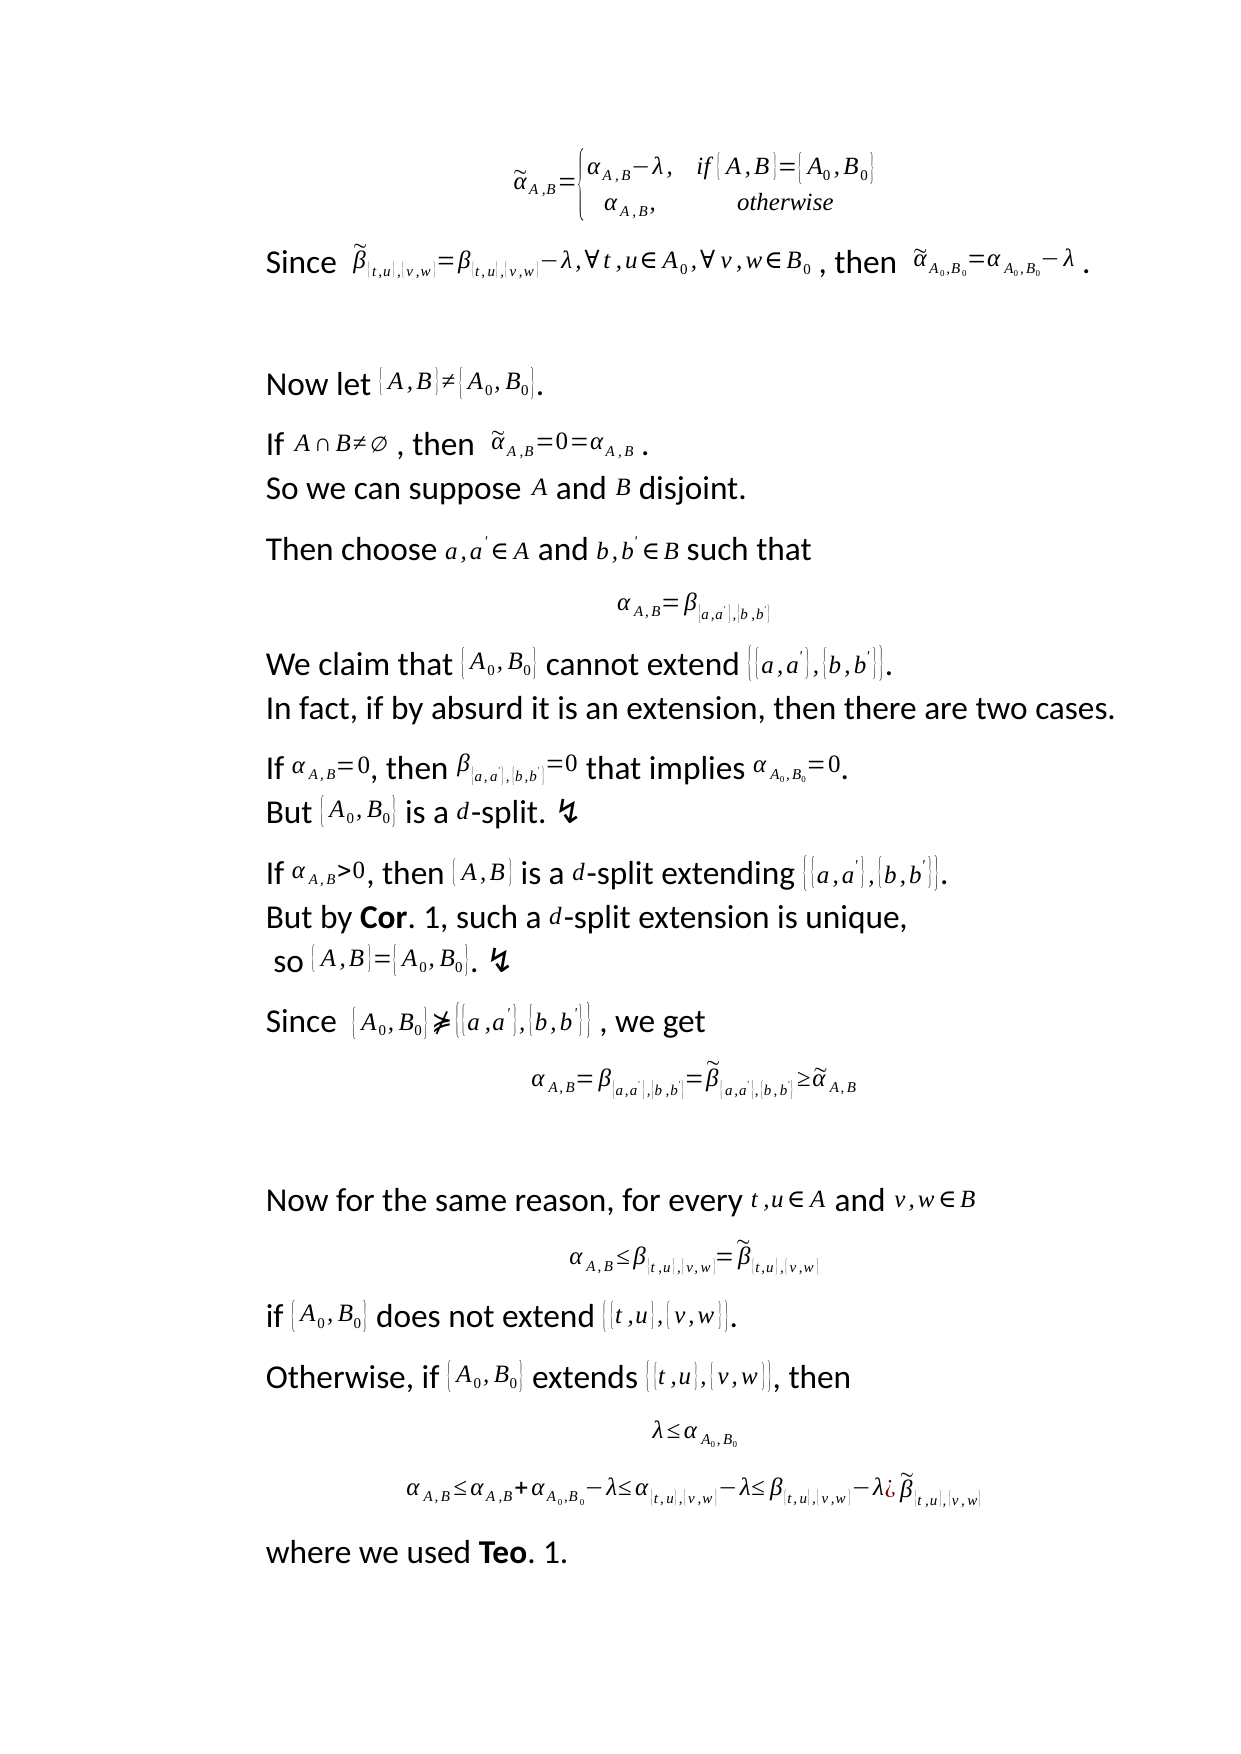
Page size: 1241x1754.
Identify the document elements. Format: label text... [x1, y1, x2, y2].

text Since , then . [266, 241, 1122, 282]
text Since , we get [266, 1000, 1122, 1041]
text Then choose and such that [266, 528, 1122, 568]
text where we used Teo. 1. [266, 1531, 1122, 1572]
text Now let . [266, 363, 1122, 403]
text if does not extend . [266, 1295, 1122, 1336]
text If , then . So we can suppose and disjoint. [266, 423, 1122, 508]
text Otherwise, if extends , then [266, 1356, 1122, 1396]
text If , then that implies . But is a -split. [266, 747, 1122, 832]
text Now for the same reason, for every and [266, 1179, 1122, 1220]
text We claim that cannot extend . In fact, if by absurd it is an extension, then there are two cases. [266, 643, 1122, 727]
text If , then is a -split extending . But by Cor. 1, such a -split extension is unique, so . [266, 852, 1122, 981]
